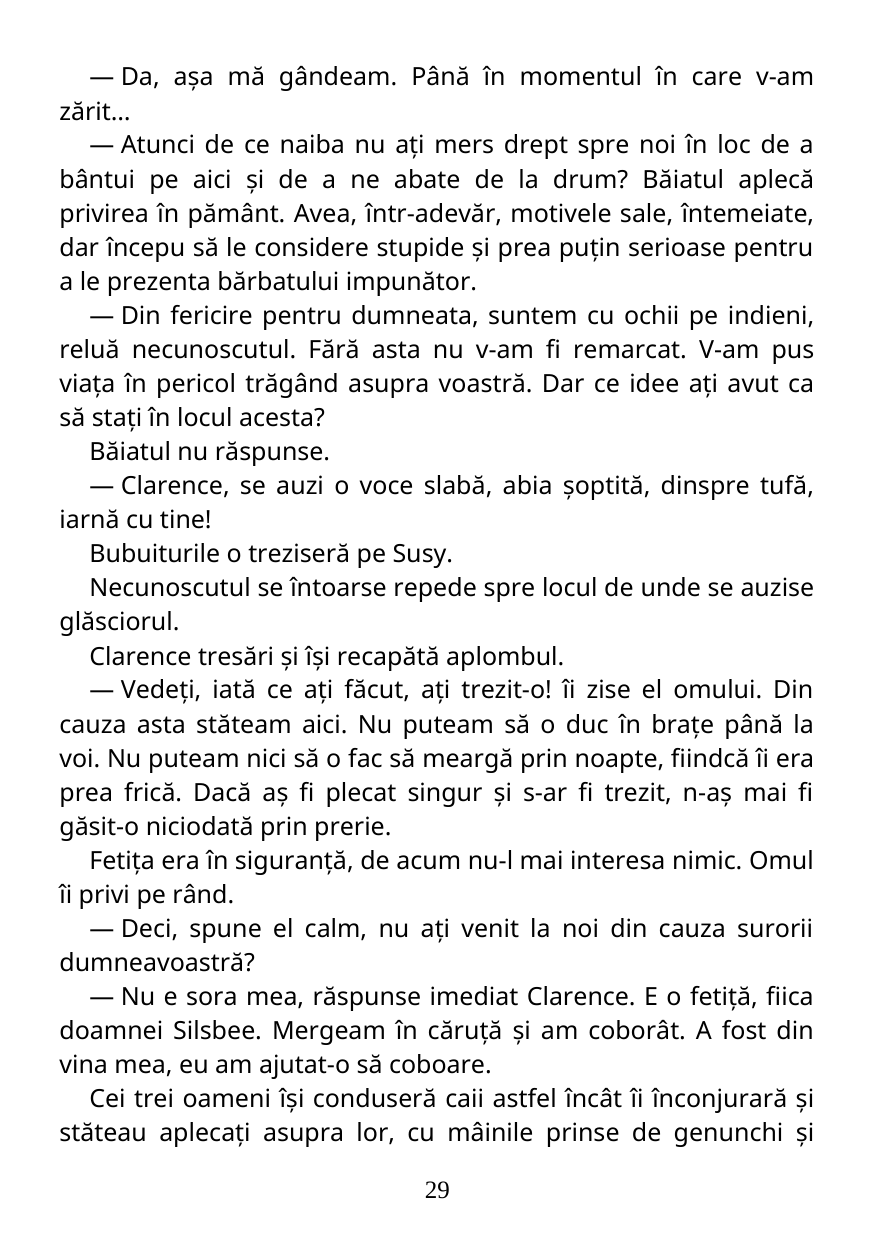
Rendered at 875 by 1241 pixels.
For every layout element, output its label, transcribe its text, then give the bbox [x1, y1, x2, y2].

text Băiatul nu răspunse. [59, 434, 815, 468]
text — Din fericire pentru dumneata, suntem cu ochii pe indieni, reluă necunoscutul. Fără asta nu v-am fi remarcat. V-am pus viaţa în pericol trăgând asupra voastră. Dar ce idee aţi avut ca să staţi în locul acesta? [59, 297, 815, 434]
text — Nu e sora mea, răspunse imediat Clarence. E o fetiţă, fiica doamnei Silsbee. Mergeam în căruţă şi am coborât. A fost din vina mea, eu am ajutat-o să coboare. [59, 979, 815, 1081]
text Fetiţa era în siguranţă, de acum nu-l mai interesa nimic. Omul îi privi pe rând. [59, 842, 815, 911]
text Bubuiturile o treziseră pe Susy. [59, 536, 815, 570]
text — Deci, spune el calm, nu aţi venit la noi din cauza surorii dumneavoastră? [59, 911, 815, 979]
text Necunoscutul se întoarse repede spre locul de unde se auzise glăsciorul. [59, 570, 815, 638]
text — Da, aşa mă gândeam. Până în momentul în care v-am zărit… [59, 59, 815, 127]
text — Clarence, se auzi o voce slabă, abia şoptită, dinspre tufă, iarnă cu tine! [59, 468, 815, 536]
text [59, 1081, 815, 1149]
text Clarence tresări şi îşi recapătă aplombul. [59, 638, 815, 672]
text — Atunci de ce naiba nu aţi mers drept spre noi în loc de a bântui pe aici şi de a ne abate de la drum? Băiatul aplecă privirea în pământ. Avea, într-adevăr, motivele sale, întemeiate, dar începu să le considere stupide şi prea puţin serioase pentru a le prezenta bărbatului impunător. [59, 127, 815, 297]
text — Vedeţi, iată ce aţi făcut, aţi trezit-o! îi zise el omului. Din cauza asta stăteam aici. Nu puteam să o duc în braţe până la voi. Nu puteam nici să o fac să meargă prin noapte, fiindcă îi era prea frică. Dacă aş fi plecat singur şi s-ar fi trezit, n-aş mai fi găsit-o niciodată prin prerie. [59, 672, 815, 842]
